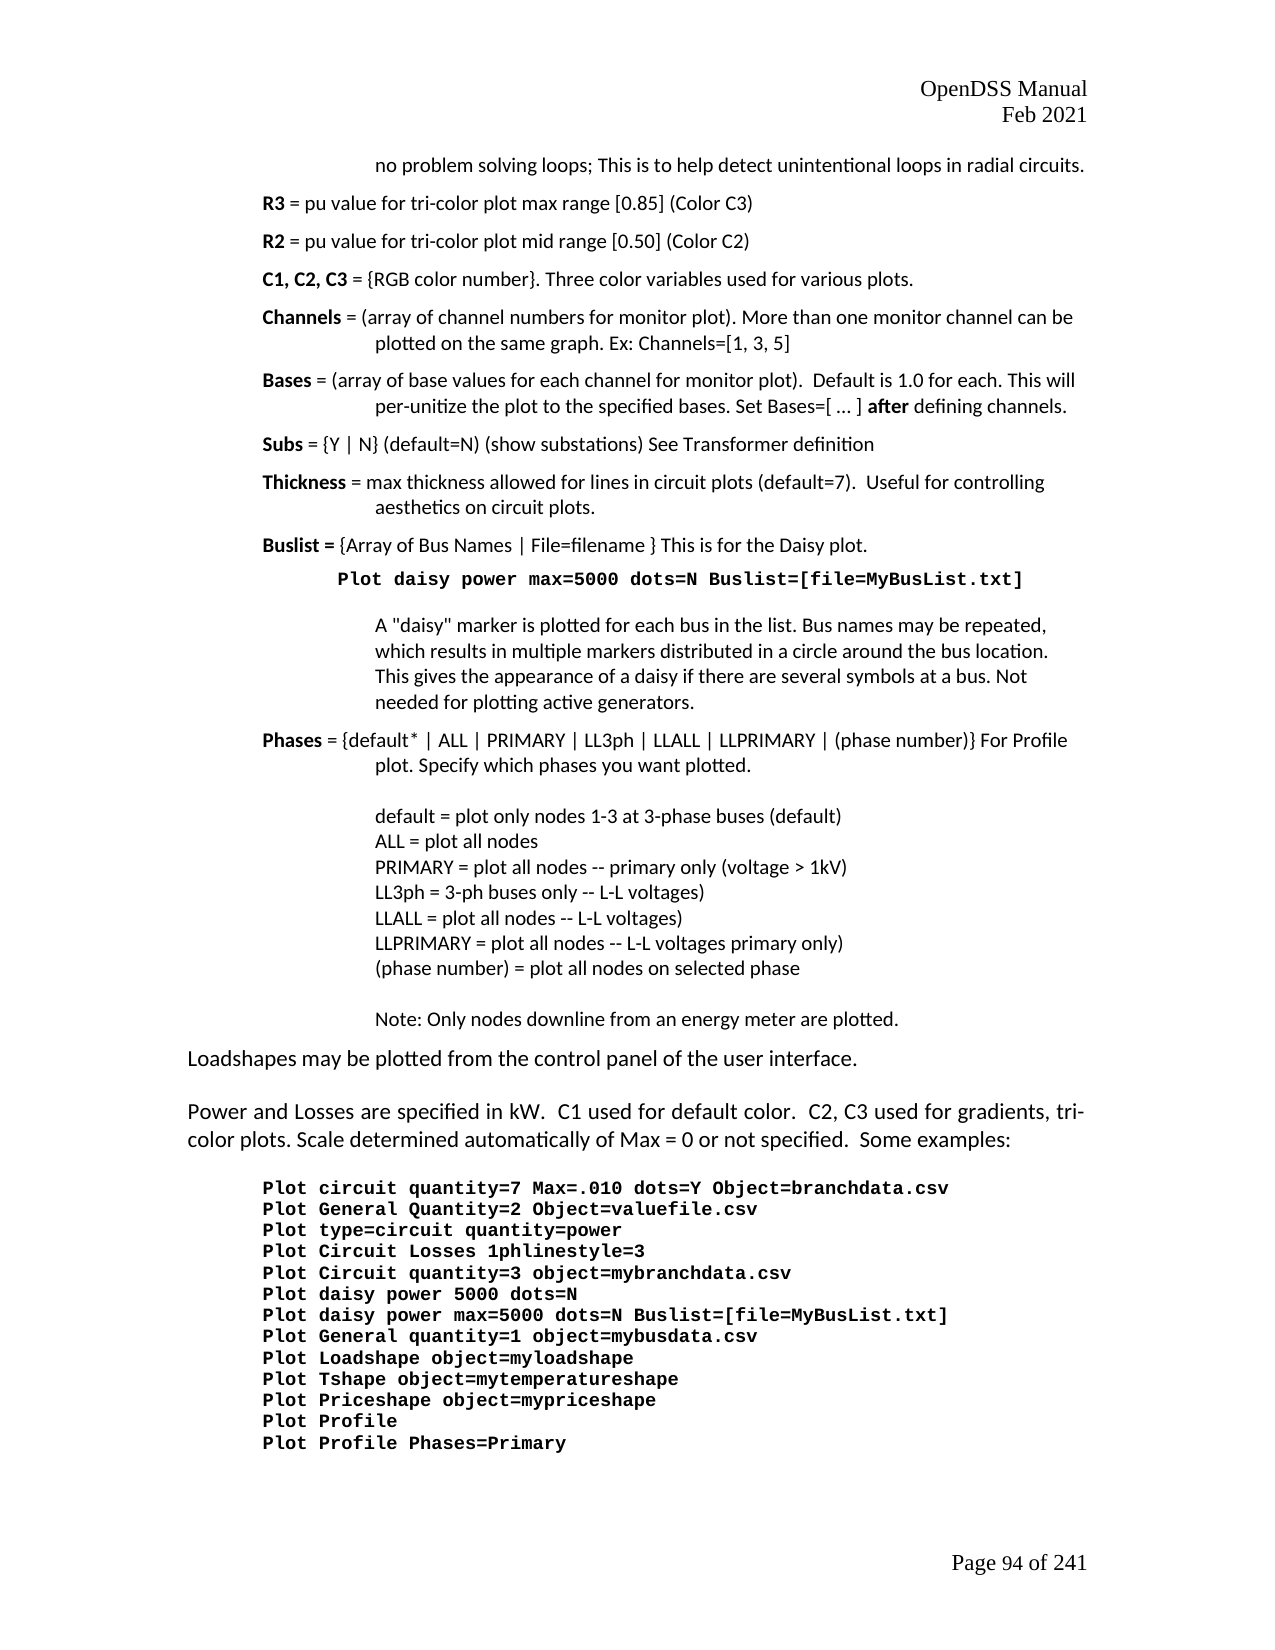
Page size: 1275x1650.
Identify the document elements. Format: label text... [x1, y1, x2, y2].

text Plot Loadshape object=myloadshape [262, 1348, 1087, 1370]
text A "daisy" marker is plotted for each bus in the list. Bus names may be repeated, which results in multiple markers distributed in a circle around the bus location. This gives the appearance of a daisy if there are several symbols at a bus. Not needed for plotting active generators. [262, 613, 1087, 714]
text Plot daisy power 5000 dots=N [262, 1285, 1087, 1306]
text Plot Profile Phases=Primary [262, 1433, 1087, 1455]
text C1, C2, C3 = {RGB color number}. Three color variables used for various plots. [262, 266, 1087, 292]
text Plot General Quantity=2 Object=valuefile.csv [262, 1200, 1087, 1221]
text Thickness = max thickness allowed for lines in circuit plots (default=7). Useful for controlling aesthetics on circuit plots. [262, 469, 1087, 520]
text Phases = {default* | ALL | PRIMARY | LL3ph | LLALL | LLPRIMARY | (phase number)} For Profile plot. Specify which phases you want plotted. default = plot only nodes 1-3 at 3-phase buses (default) ALL = plot all nodes PRIMARY = plot all nodes -- primary only (voltage > 1kV) LL3ph = 3-ph buses only -- L-L voltages) LLALL = plot all nodes -- L-L voltages) LLPRIMARY = plot all nodes -- L-L voltages primary only) (phase number) = plot all nodes on selected phase Note: Only nodes downline from an energy meter are plotted. [262, 727, 1087, 1032]
text Channels = (array of channel numbers for monitor plot). More than one monitor channel can be plotted on the same graph. Ex: Channels=[1, 3, 5] [262, 304, 1087, 355]
text Plot daisy power max=5000 dots=N Buslist=[file=MyBusList.txt] [337, 570, 1087, 591]
text Plot Circuit quantity=3 object=mybranchdata.csv [262, 1263, 1087, 1285]
text Plot Tshape object=mytemperatureshape [262, 1370, 1087, 1391]
text R2 = pu value for tri-color plot mid range [0.50] (Color C2) [262, 228, 1087, 254]
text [262, 153, 1087, 178]
text Plot Priceshape object=mypriceshape [262, 1391, 1087, 1412]
text Subs = {Y | N} (default=N) (show substations) See Transformer definition [262, 431, 1087, 456]
text Plot General quantity=1 object=mybusdata.csv [262, 1327, 1087, 1348]
text Buslist = {Array of Bus Names | File=filename } This is for the Daisy plot. [262, 532, 1087, 558]
text Plot type=circuit quantity=power [262, 1221, 1087, 1242]
text Loadshapes may be plotted from the control panel of the user interface. [187, 1044, 1087, 1072]
text Plot Circuit Losses 1phlinestyle=3 [262, 1242, 1087, 1263]
text Plot Profile [262, 1412, 1087, 1433]
text Plot circuit quantity=7 Max=.010 dots=Y Object=branchdata.csv [262, 1178, 1087, 1200]
text Bases = (array of base values for each channel for monitor plot). Default is 1.0 for each. This will per-unitize the plot to the specified bases. Set Bases=[ … ] after defining channels. [262, 368, 1087, 418]
text R3 = pu value for tri-color plot max range [0.85] (Color C3) [262, 191, 1087, 216]
text Power and Losses are specified in kW. C1 used for default color. C2, C3 used for gradients, tri-color plots. Scale determined automatically of Max = 0 or not specified. Some examples: [187, 1097, 1087, 1153]
text Plot daisy power max=5000 dots=N Buslist=[file=MyBusList.txt] [262, 1306, 1087, 1327]
